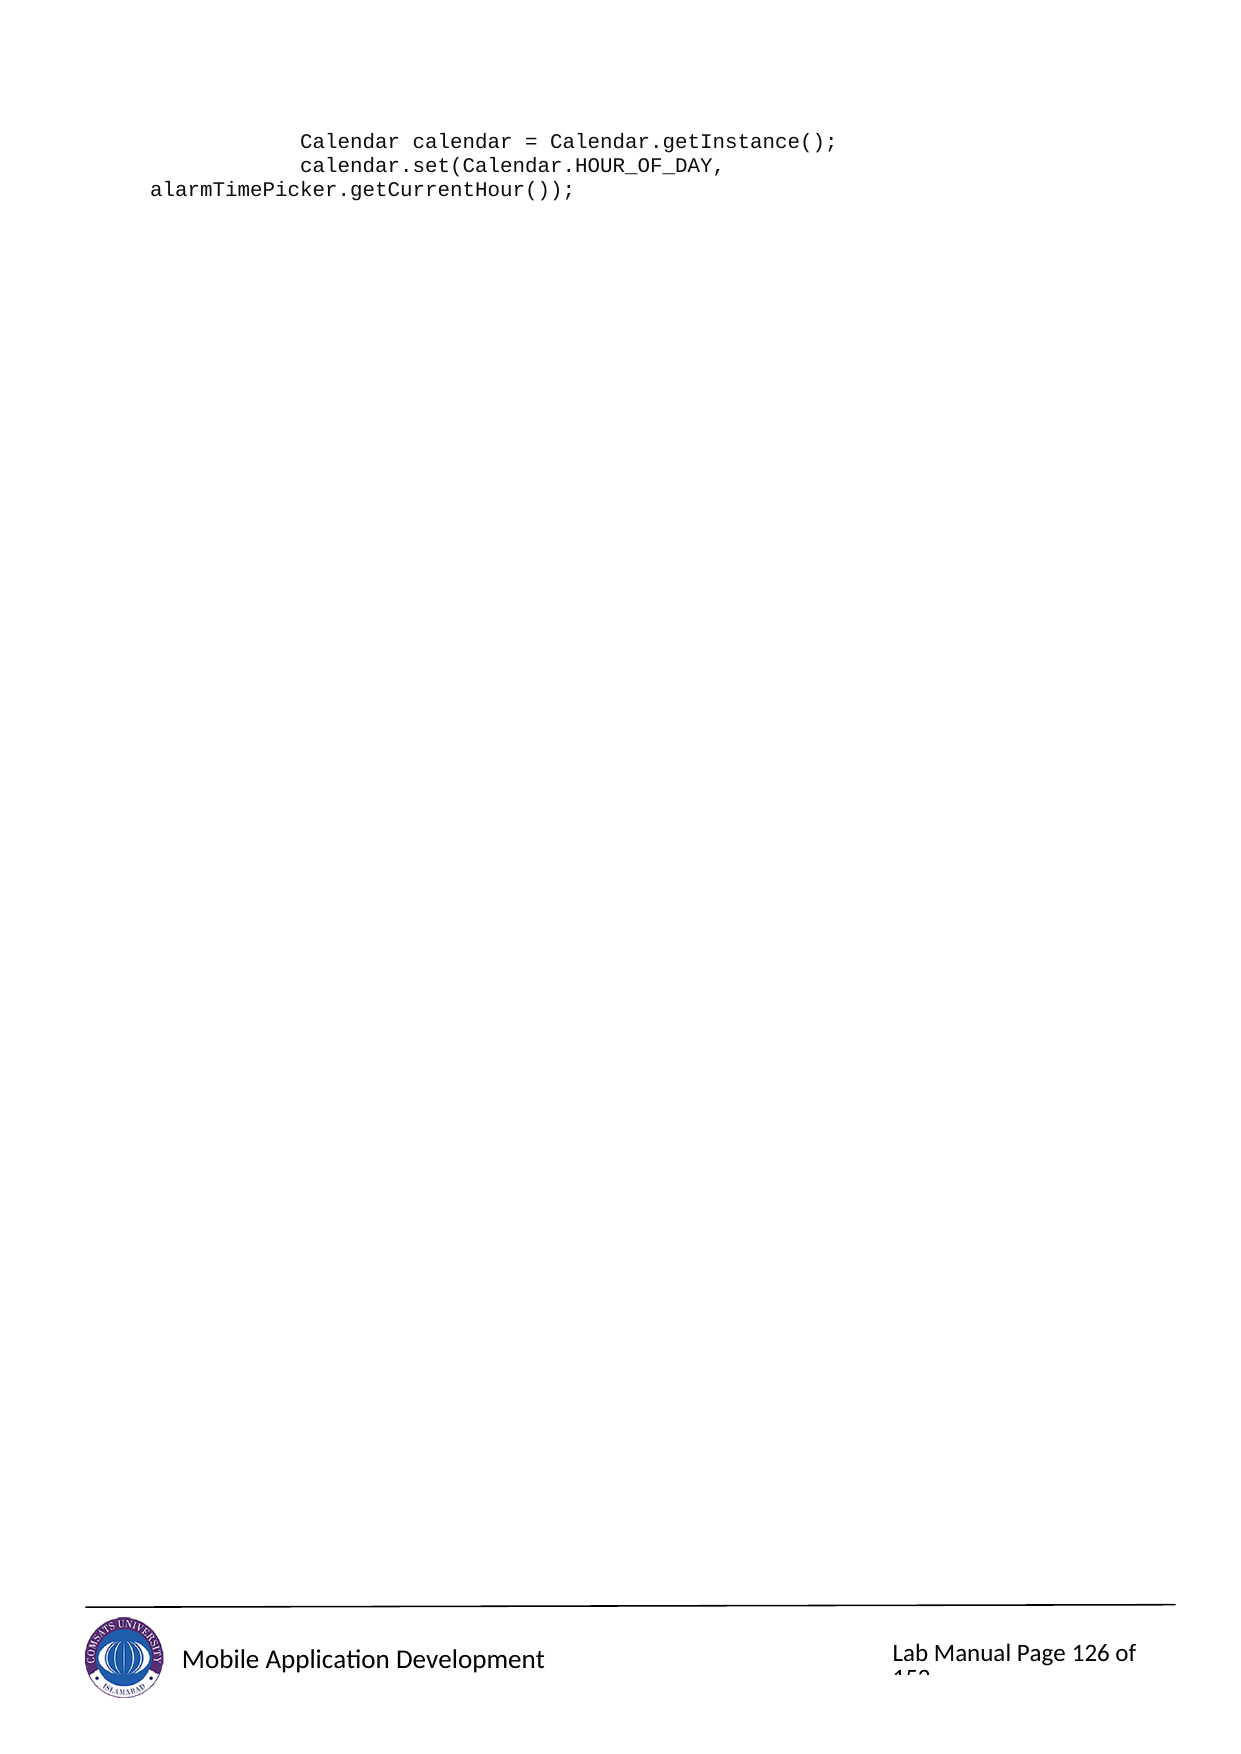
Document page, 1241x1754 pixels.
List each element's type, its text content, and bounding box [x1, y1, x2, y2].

picture [85, 1617, 165, 1698]
text Calendar calendar = Calendar.getInstance(); calendar.set(Calendar.HOUR_OF_DAY, [300, 131, 839, 178]
text alarmTimePicker.getCurrentHour()); [150, 178, 1182, 202]
